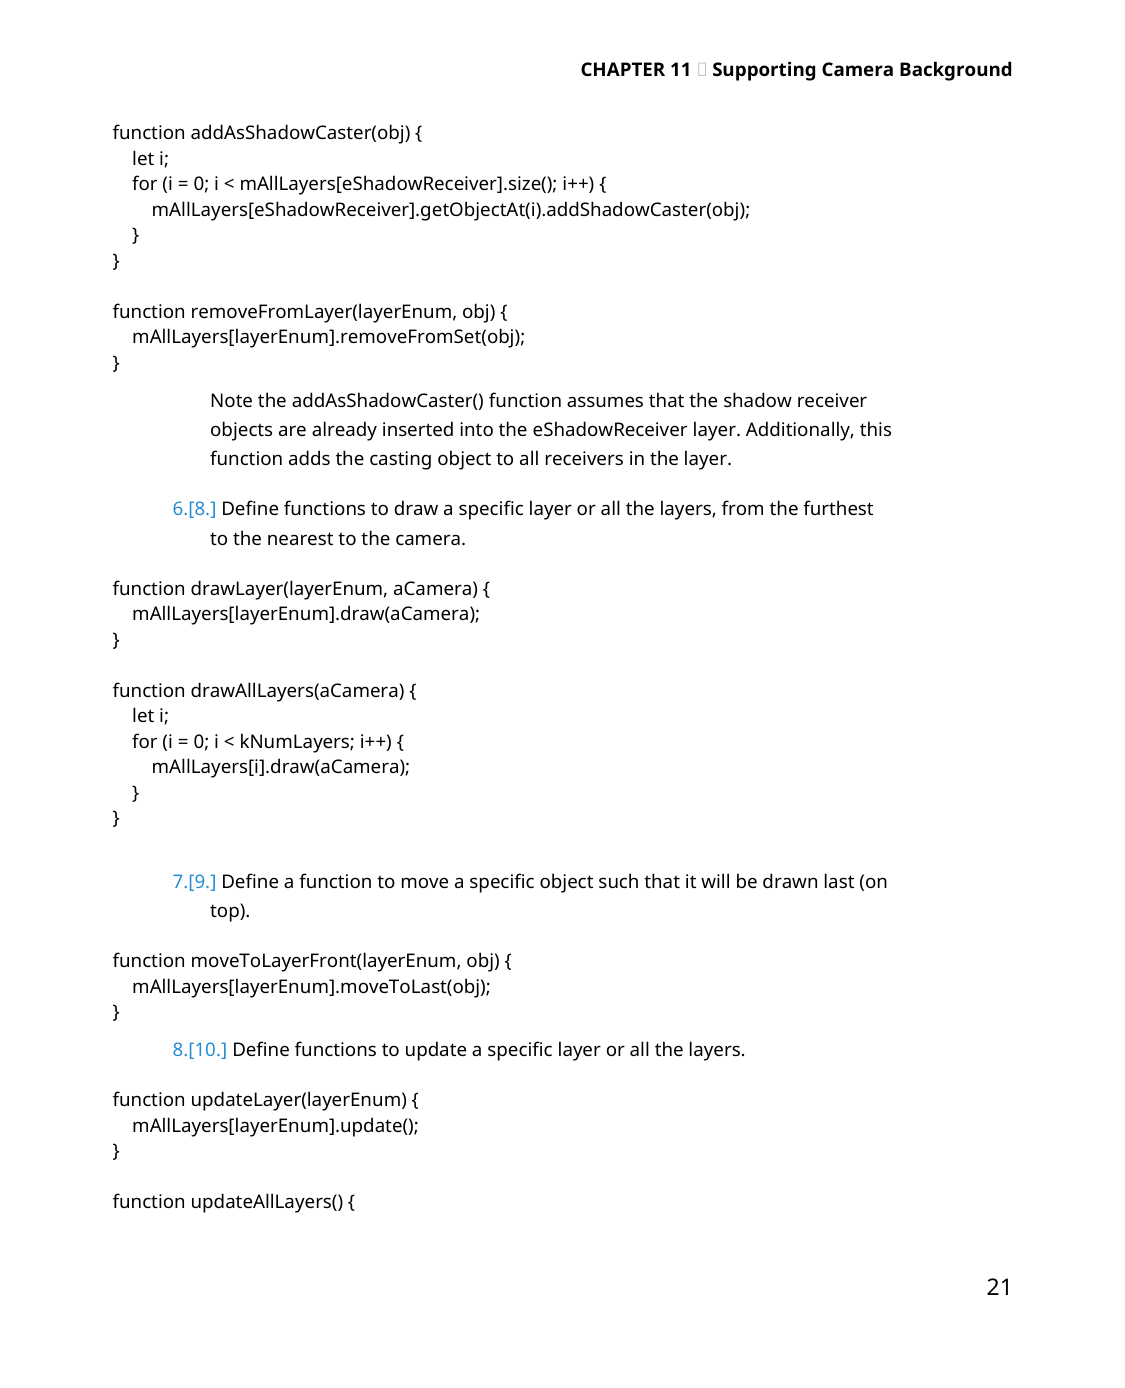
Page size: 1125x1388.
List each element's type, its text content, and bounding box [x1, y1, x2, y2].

text } [112, 779, 1012, 805]
list Note the addAsShadowCaster() function assumes that the shadow receiver objects are already inserted into the eShadowReceiver layer. Additionally, this function adds the casting object to all receivers in the layer. [210, 387, 892, 471]
text } [112, 626, 1012, 652]
text mAllLayers[layerEnum].draw(aCamera); [112, 601, 1012, 626]
text function updateAllLayers() { [112, 1189, 1012, 1214]
text mAllLayers[eShadowReceiver].getObjectAt(i).addShadowCaster(obj); [112, 196, 1012, 221]
text } [112, 999, 1012, 1024]
list Define functions to update a specific layer or all the layers. [172, 1037, 892, 1062]
text mAllLayers[layerEnum].removeFromSet(obj); [112, 323, 1012, 349]
text function updateLayer(layerEnum) { [112, 1087, 1012, 1112]
text function addAsShadowCaster(obj) { [112, 119, 1012, 145]
text let i; [112, 703, 1012, 728]
list Define a function to move a specific object such that it will be drawn last (on top). [172, 868, 892, 923]
text mAllLayers[i].draw(aCamera); [112, 754, 1012, 779]
text mAllLayers[layerEnum].moveToLast(obj); [112, 973, 1012, 999]
text function drawAllLayers(aCamera) { [112, 677, 1012, 703]
text for (i = 0; i < kNumLayers; i++) { [112, 728, 1012, 754]
text function removeFromLayer(layerEnum, obj) { [112, 298, 1012, 323]
text } [112, 805, 1012, 830]
text function drawLayer(layerEnum, aCamera) { [112, 575, 1012, 601]
text } [112, 221, 1012, 247]
text for (i = 0; i < mAllLayers[eShadowReceiver].size(); i++) { [112, 170, 1012, 196]
text } [112, 1138, 1012, 1163]
text mAllLayers[layerEnum].update(); [112, 1112, 1012, 1138]
text function moveToLayerFront(layerEnum, obj) { [112, 948, 1012, 973]
text } [112, 247, 1012, 272]
text } [112, 349, 1012, 374]
text let i; [112, 145, 1012, 170]
list Define functions to draw a specific layer or all the layers, from the furthest to the nearest to the camera. [172, 496, 892, 550]
